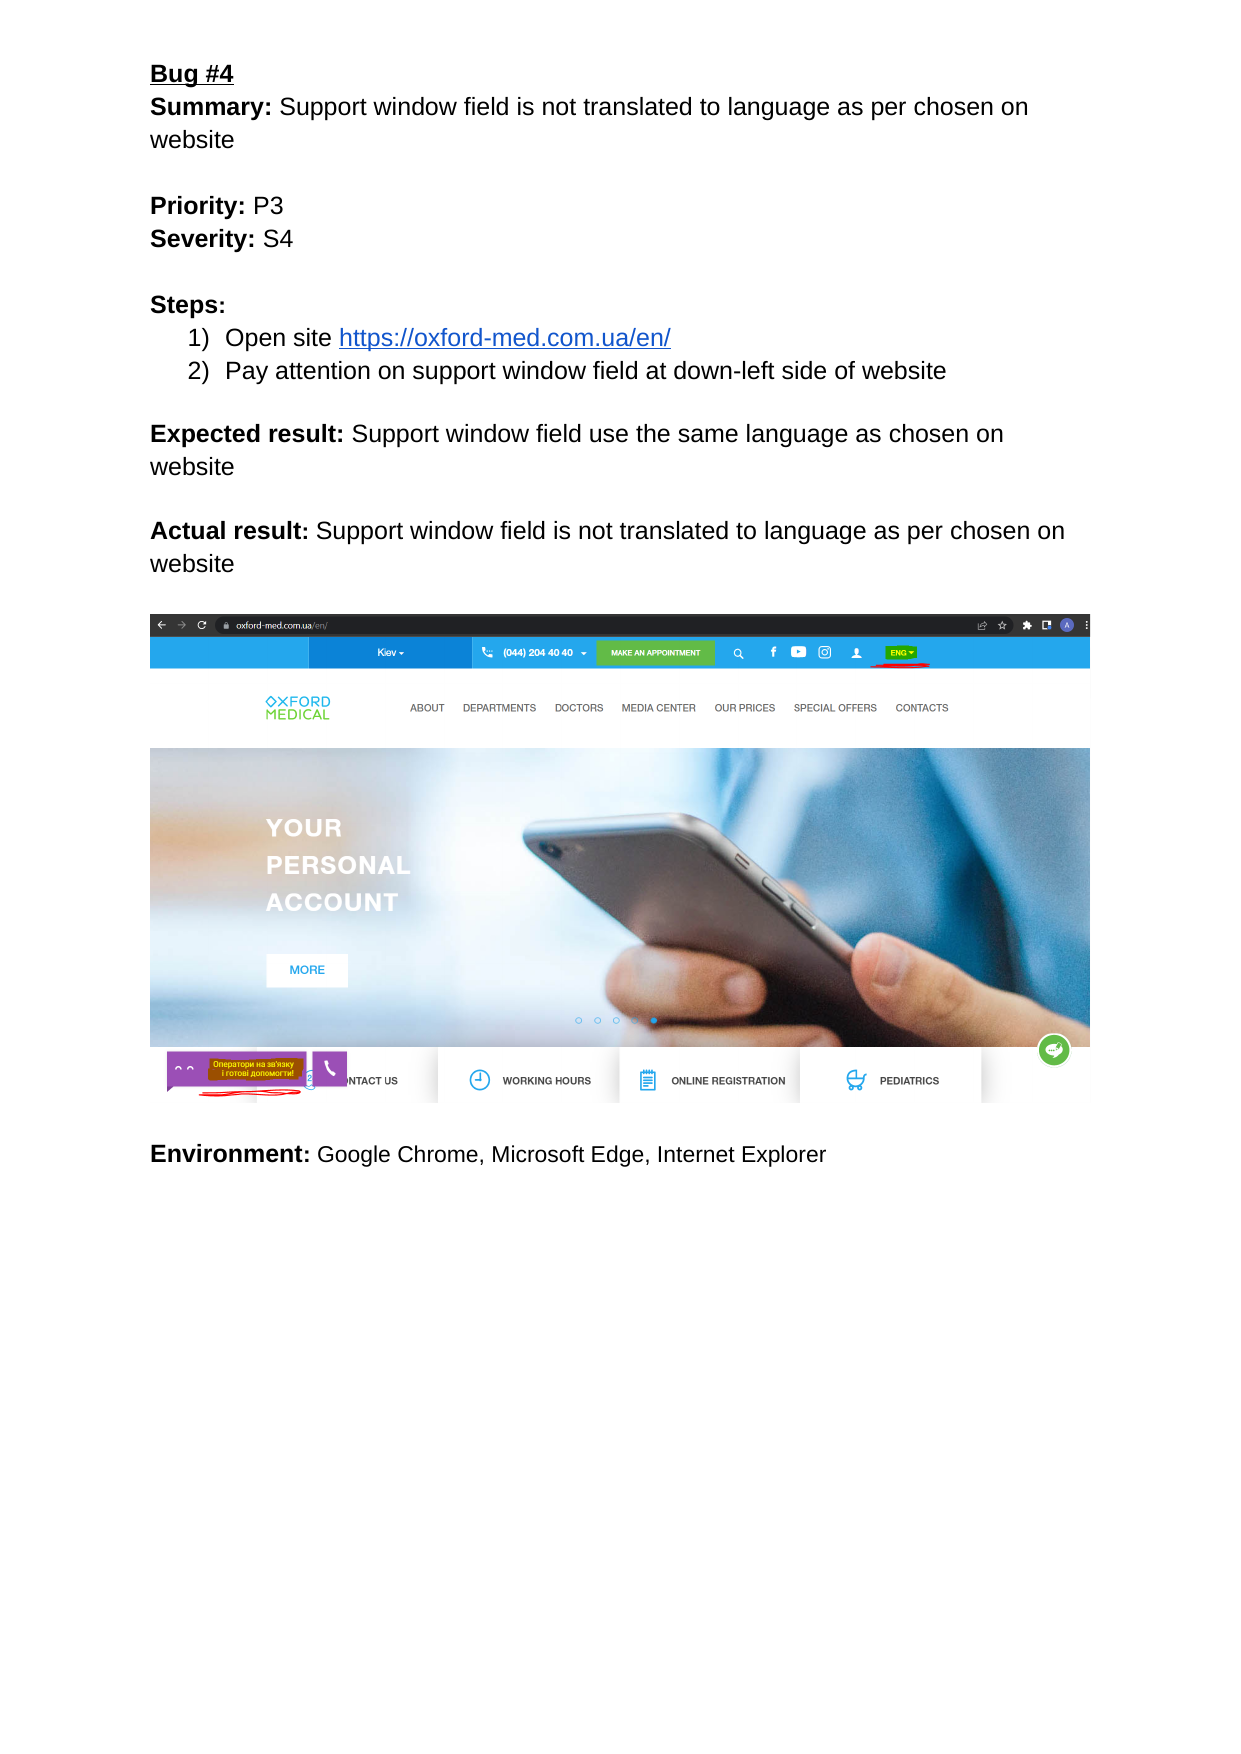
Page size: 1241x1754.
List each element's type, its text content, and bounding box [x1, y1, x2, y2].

picture [150, 614, 1091, 1103]
text Steps: [150, 290, 1090, 319]
text Expected result: Support window field use the same language as chosen on website [150, 419, 1090, 481]
text Bug #4 [150, 59, 1090, 88]
text Summary: Support window field is not translated to language as per chosen on website [150, 92, 1090, 154]
text Environment: Google Chrome, Microsoft Edge, Internet Explorer [150, 1139, 1090, 1168]
list Open site https://oxford-med.com.ua/en/ [187, 323, 1090, 352]
list Pay attention on support window field at down-left side of website [187, 356, 1090, 385]
text Actual result: Support window field is not translated to language as per chosen on website [150, 516, 1090, 577]
text Severity: S4 [150, 224, 1090, 253]
text Priority: P3 [150, 191, 1090, 220]
